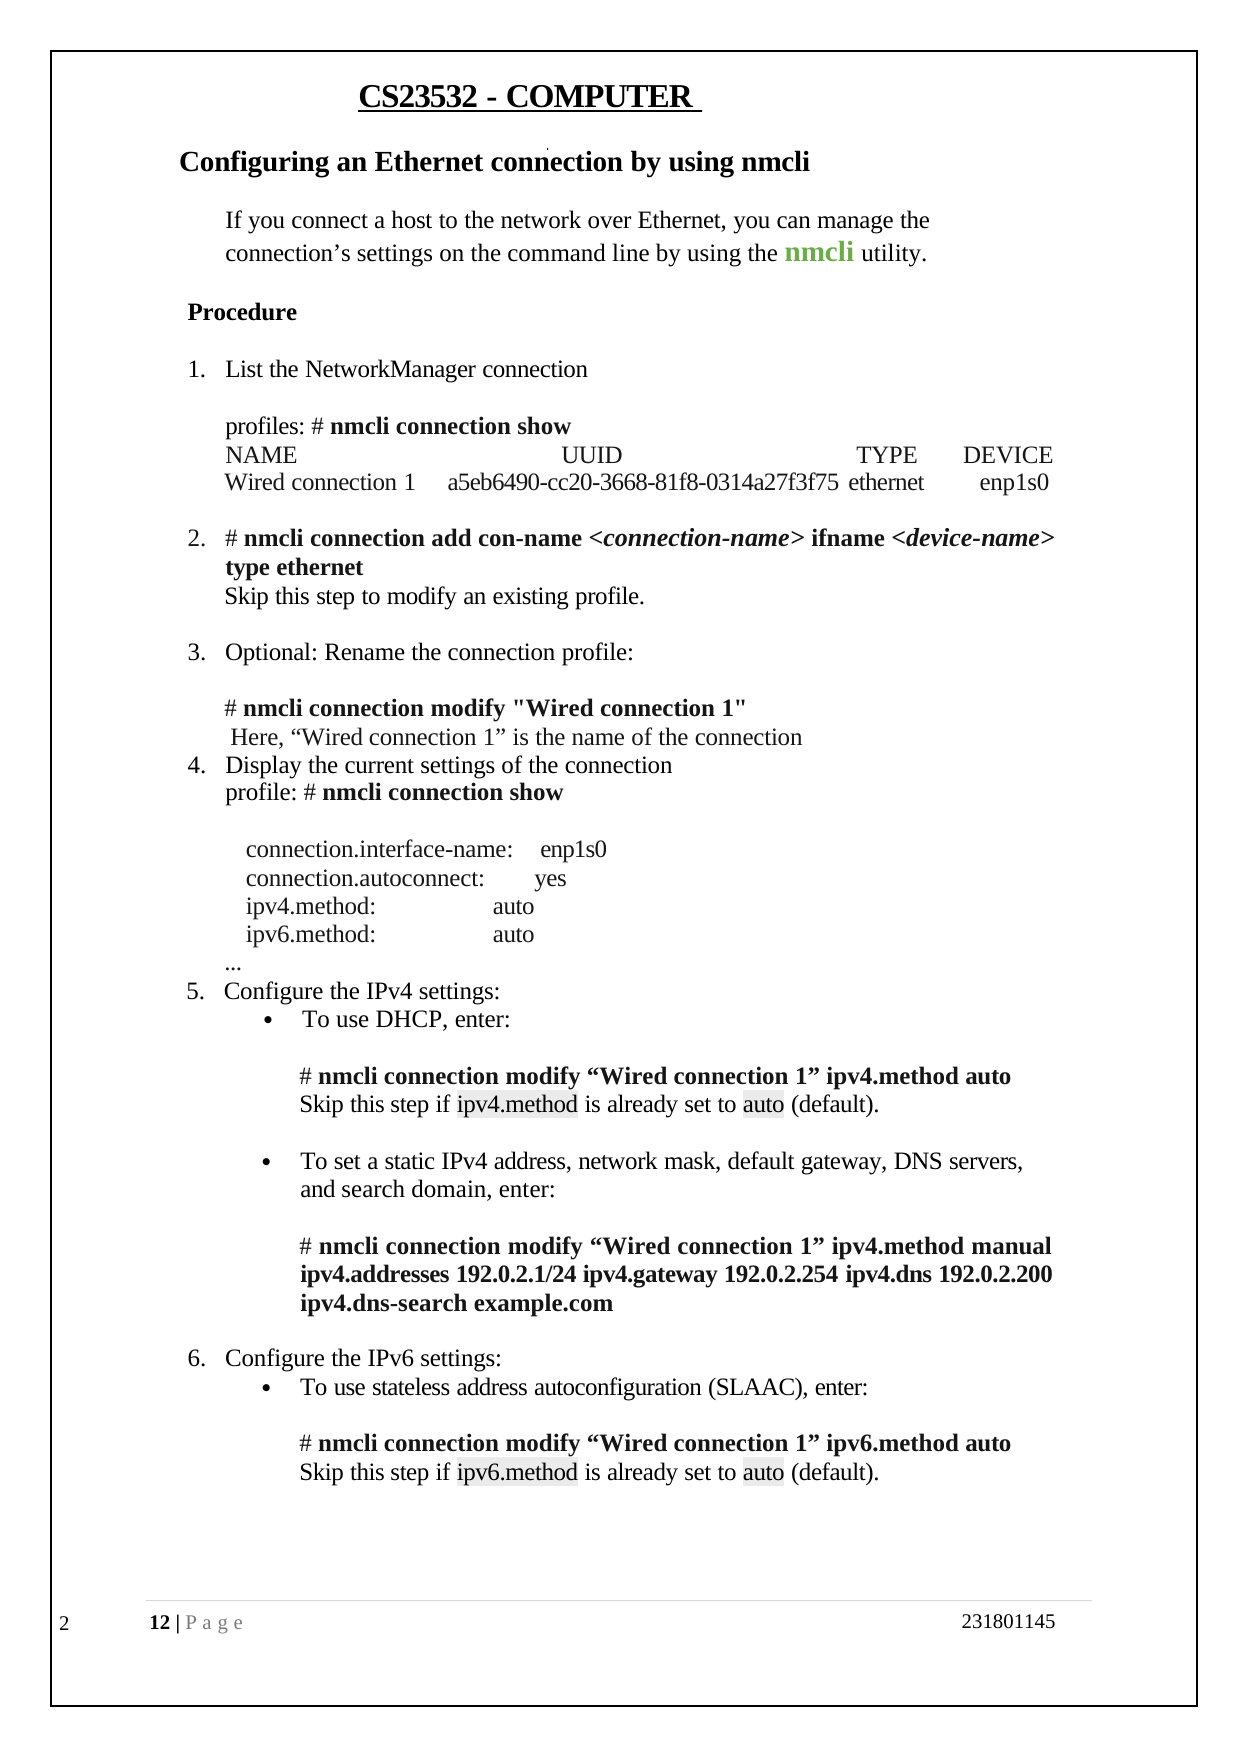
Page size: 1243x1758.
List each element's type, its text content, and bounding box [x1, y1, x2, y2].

text Skip this step if ipv4.method is already set to auto (default). [299, 1090, 1196, 1119]
text NAME UUID TYPE DEVICE [225, 446, 1196, 468]
text Here, “Wired connection 1” is the name of the connection [230, 722, 1196, 751]
text Skip this step to modify an existing profile. [224, 581, 1196, 609]
text connection.interface-name: enp1s0 connection.autoconnect: yes ipv4.method: auto [246, 835, 608, 920]
text type ethernet [225, 552, 1196, 580]
subtitle Configuring an Ethernet connection by using nmcli [179, 144, 1196, 178]
list # nmcli connection add con-name <connection-name> ifname <device-name> [187, 522, 1196, 552]
list Configure the IPv6 settings: [187, 1343, 1196, 1372]
list Display the current settings of the connection profile: # nmcli connection show [187, 751, 737, 806]
text Wired connection 1 a5eb6490-cc20-3668-81f8-0314a27f3f75 ethernet enp1s0 [224, 468, 1196, 496]
text # nmcli connection modify “Wired connection 1” ipv6.method auto [299, 1429, 1196, 1457]
text If you connect a host to the network over Ethernet, you can manage the connection’s settings on the command line by using the nmcli utility. [225, 206, 1060, 267]
text # nmcli connection modify “Wired connection 1” ipv4.method manual ipv4.addresses 192.0.2.1/24 ipv4.gateway 192.0.2.254 ipv4.dns 192.0.2.200 ipv4.dns-search example.com [299, 1231, 1053, 1317]
list Configure the IPv4 settings: [59, 977, 501, 1005]
text ipv6.method: auto [246, 920, 1196, 948]
list To use DHCP, enter: [59, 1005, 511, 1034]
text # nmcli connection modify “Wired connection 1” ipv4.method auto [299, 1061, 1196, 1090]
list Optional: Rename the connection profile: [187, 637, 1196, 666]
list To set a static IPv4 address, network mask, default gateway, DNS servers, and search domain, enter: [263, 1148, 1053, 1203]
text # nmcli connection modify "Wired connection 1" [224, 694, 1196, 722]
text Skip this step if ipv6.method is already set to auto (default). [299, 1457, 457, 1486]
text Skip this step if ipv6.method is already set to auto (default). [784, 1457, 1196, 1486]
text Skip this step if ipv6.method is already set to auto (default). [578, 1457, 743, 1486]
list To use stateless address autoconfiguration (SLAAC), enter: [263, 1372, 1196, 1401]
text ... [224, 948, 1196, 977]
text Procedure [187, 297, 1196, 326]
list List the NetworkManager connection profiles: # nmcli connection show [187, 331, 667, 446]
